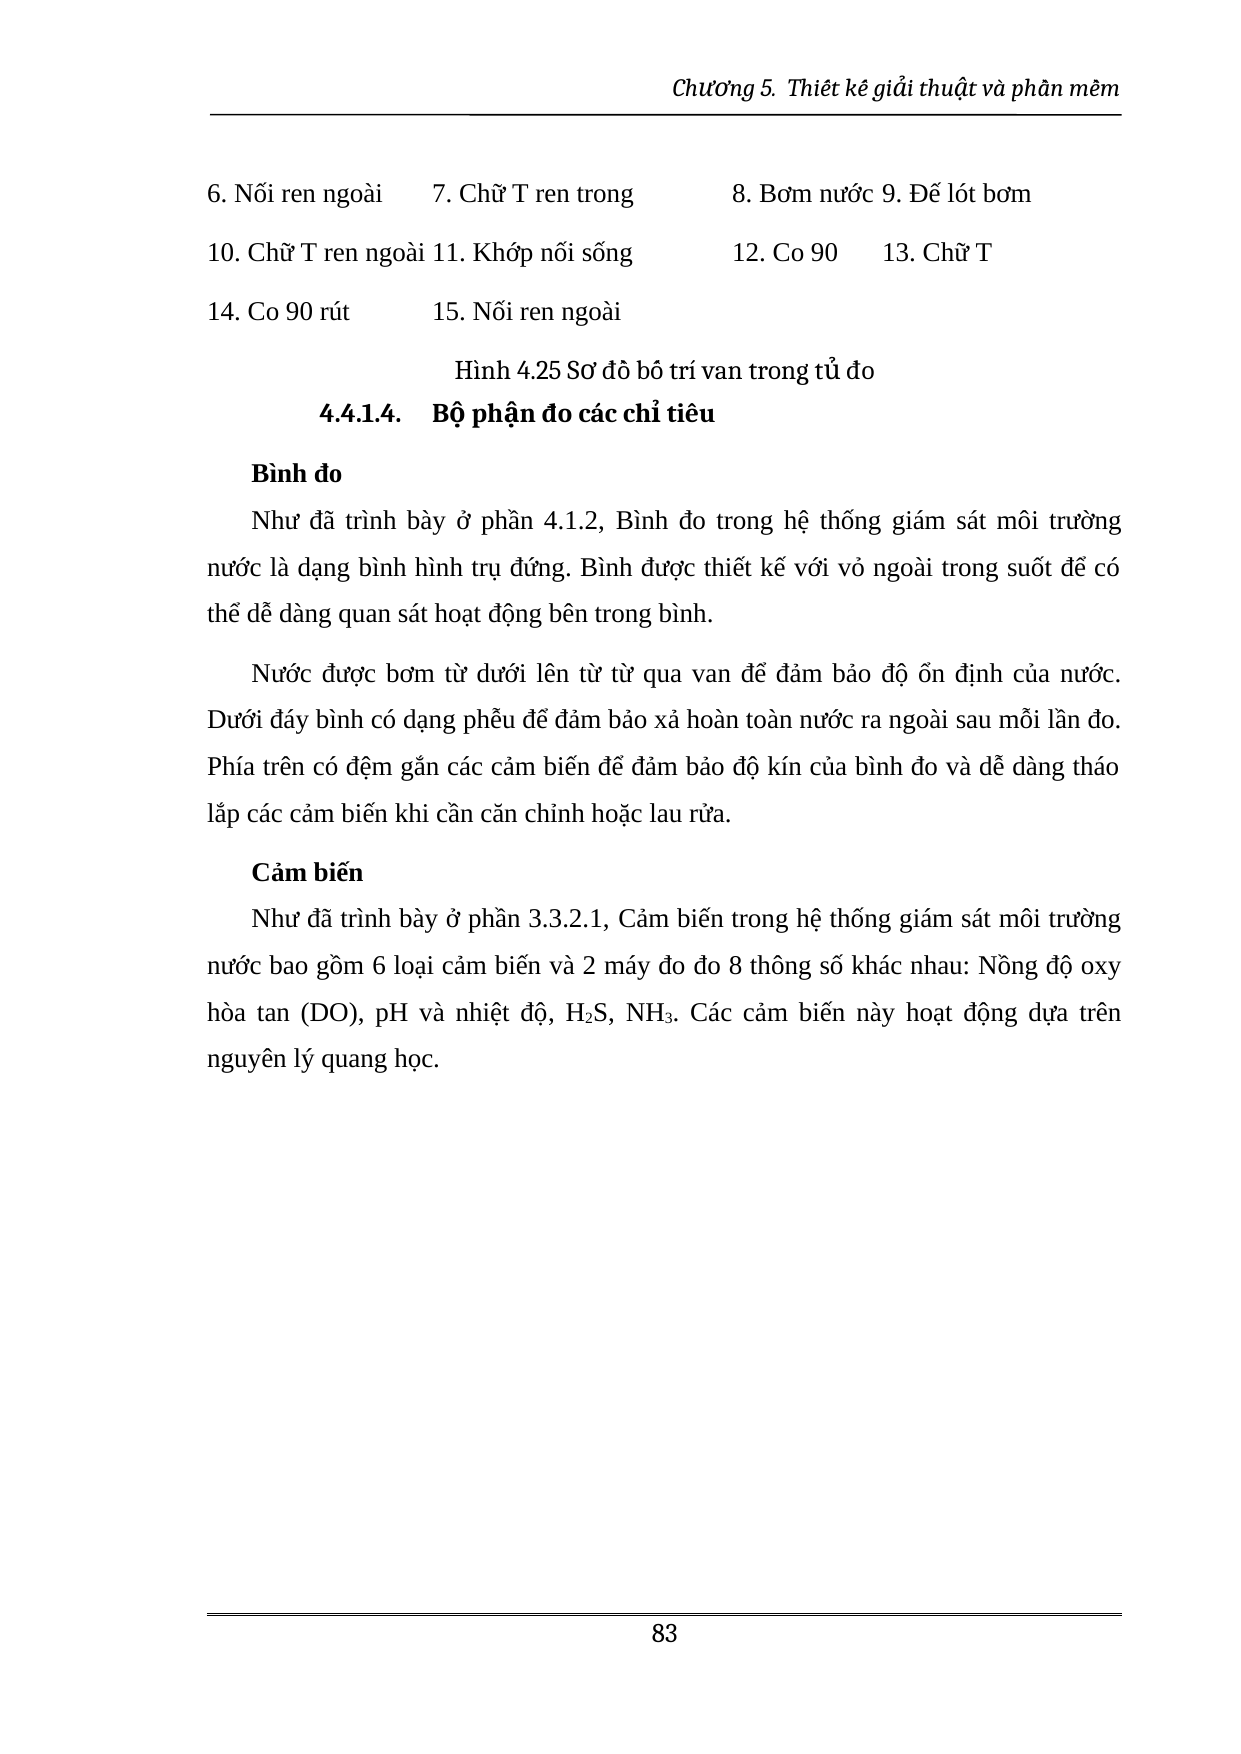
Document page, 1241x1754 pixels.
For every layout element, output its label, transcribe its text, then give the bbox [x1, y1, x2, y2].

text 14. Co 90 rút 15. Nối ren ngoài [207, 296, 1122, 327]
text 6. Nối ren ngoài 7. Chữ T ren trong 8. Bơm nước 9. Đế lót bơm [207, 177, 1122, 208]
text Cảm biến [251, 856, 1122, 887]
subtitle Bộ phận đo các chỉ tiêu [319, 398, 1122, 429]
text Như đã trình bày ở phần 3.3.2.1, Cảm biến trong hệ thống giám sát môi trường nước bao gồm 6 loại cảm biến và 2 máy đo đo 8 thông số khác nhau: Nồng độ oxy hòa tan (DO), pH và nhiệt độ, H2S, NH3. Các cảm biến này hoạt động dựa trên nguyên lý quang học. [207, 902, 1122, 1074]
text Nước được bơm từ dưới lên từ từ qua van để đảm bảo độ ổn định của nước. Dưới đáy bình có dạng phễu để đảm bảo xả hoàn toàn nước ra ngoài sau mỗi lần đo. Phía trên có đệm gắn các cảm biến để đảm bảo độ kín của bình đo và dễ dàng tháo lắp các cảm biến khi cần căn chỉnh hoặc lau rửa. [207, 657, 1122, 828]
text Như đã trình bày ở phần 4.1.2, Bình đo trong hệ thống giám sát môi trường nước là dạng bình hình trụ đứng. Bình được thiết kế với vỏ ngoài trong suốt để có thể dễ dàng quan sát hoạt động bên trong bình. [207, 504, 1122, 629]
text Bình đo [251, 457, 1122, 489]
text 10. Chữ T ren ngoài 11. Khớp nối sống 12. Co 90 13. Chữ T [207, 236, 1122, 267]
